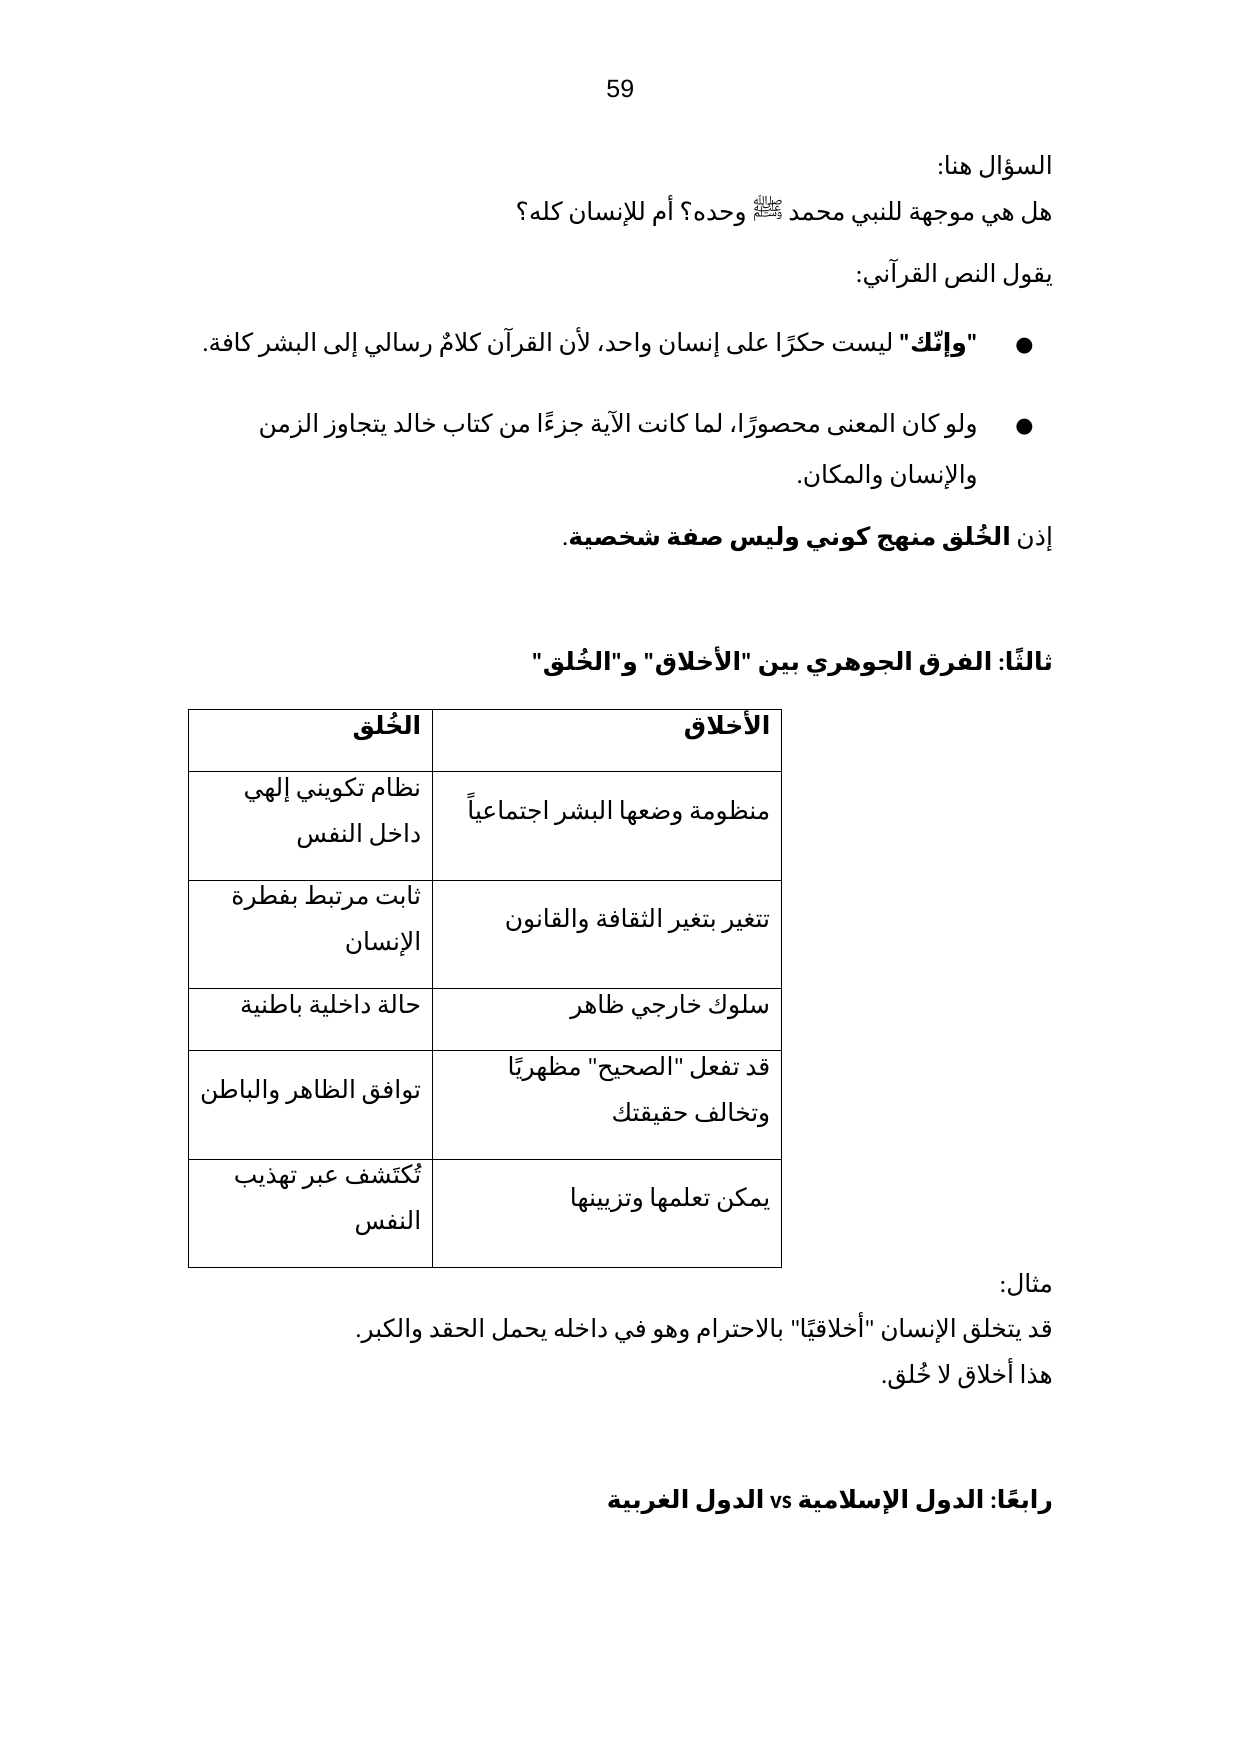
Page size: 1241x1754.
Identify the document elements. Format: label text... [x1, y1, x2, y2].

text ثالثًا: الفرق الجوهري بين "الأخلاق" و"الخُلق" [187, 646, 1053, 677]
text يقول النص القرآني: [187, 258, 1053, 289]
table_cell تُكتَشف عبر تهذيب النفس [189, 1160, 432, 1267]
list ولو كان المعنى محصورًا، لما كانت الآية جزءًا من كتاب خالد يتجاوز الزمن والإنسان والمكان. [187, 401, 1015, 490]
table_cell حالة داخلية باطنية [189, 989, 432, 1050]
table_cell تتغير بتغير الثقافة والقانون [433, 881, 781, 988]
table_cell توافق الظاهر والباطن [189, 1051, 432, 1158]
table_cell ثابت مرتبط بفطرة الإنسان [189, 881, 432, 988]
text السؤال هنا: هل هي موجهة للنبي محمد ﷺ وحده؟ أم للإنسان كله؟ [187, 150, 1053, 226]
text إذن الخُلق منهج كوني وليس صفة شخصية. [187, 522, 1053, 552]
list "وإنّك" ليست حكرًا على إنسان واحد، لأن القرآن كلامٌ رسالي إلى البشر كافة. [187, 321, 1015, 363]
table_cell سلوك خارجي ظاهر [433, 989, 781, 1050]
table_cell قد تفعل "الصحيح" مظهريًا وتخالف حقيقتك [433, 1051, 781, 1158]
table_cell يمكن تعلمها وتزيينها [433, 1160, 781, 1267]
text رابعًا: الدول الإسلامية vs الدول الغربية [187, 1484, 1053, 1514]
table_cell منظومة وضعها البشر اجتماعياً [433, 772, 781, 879]
table_header الأخلاق [433, 710, 781, 771]
table_header الخُلق [189, 710, 432, 771]
table_cell نظام تكويني إلهي داخل النفس [189, 772, 432, 879]
text مثال: قد يتخلق الإنسان "أخلاقيًا" بالاحترام وهو في داخله يحمل الحقد والكبر. هذا أخلاق لا خُلق. [187, 1268, 1053, 1390]
